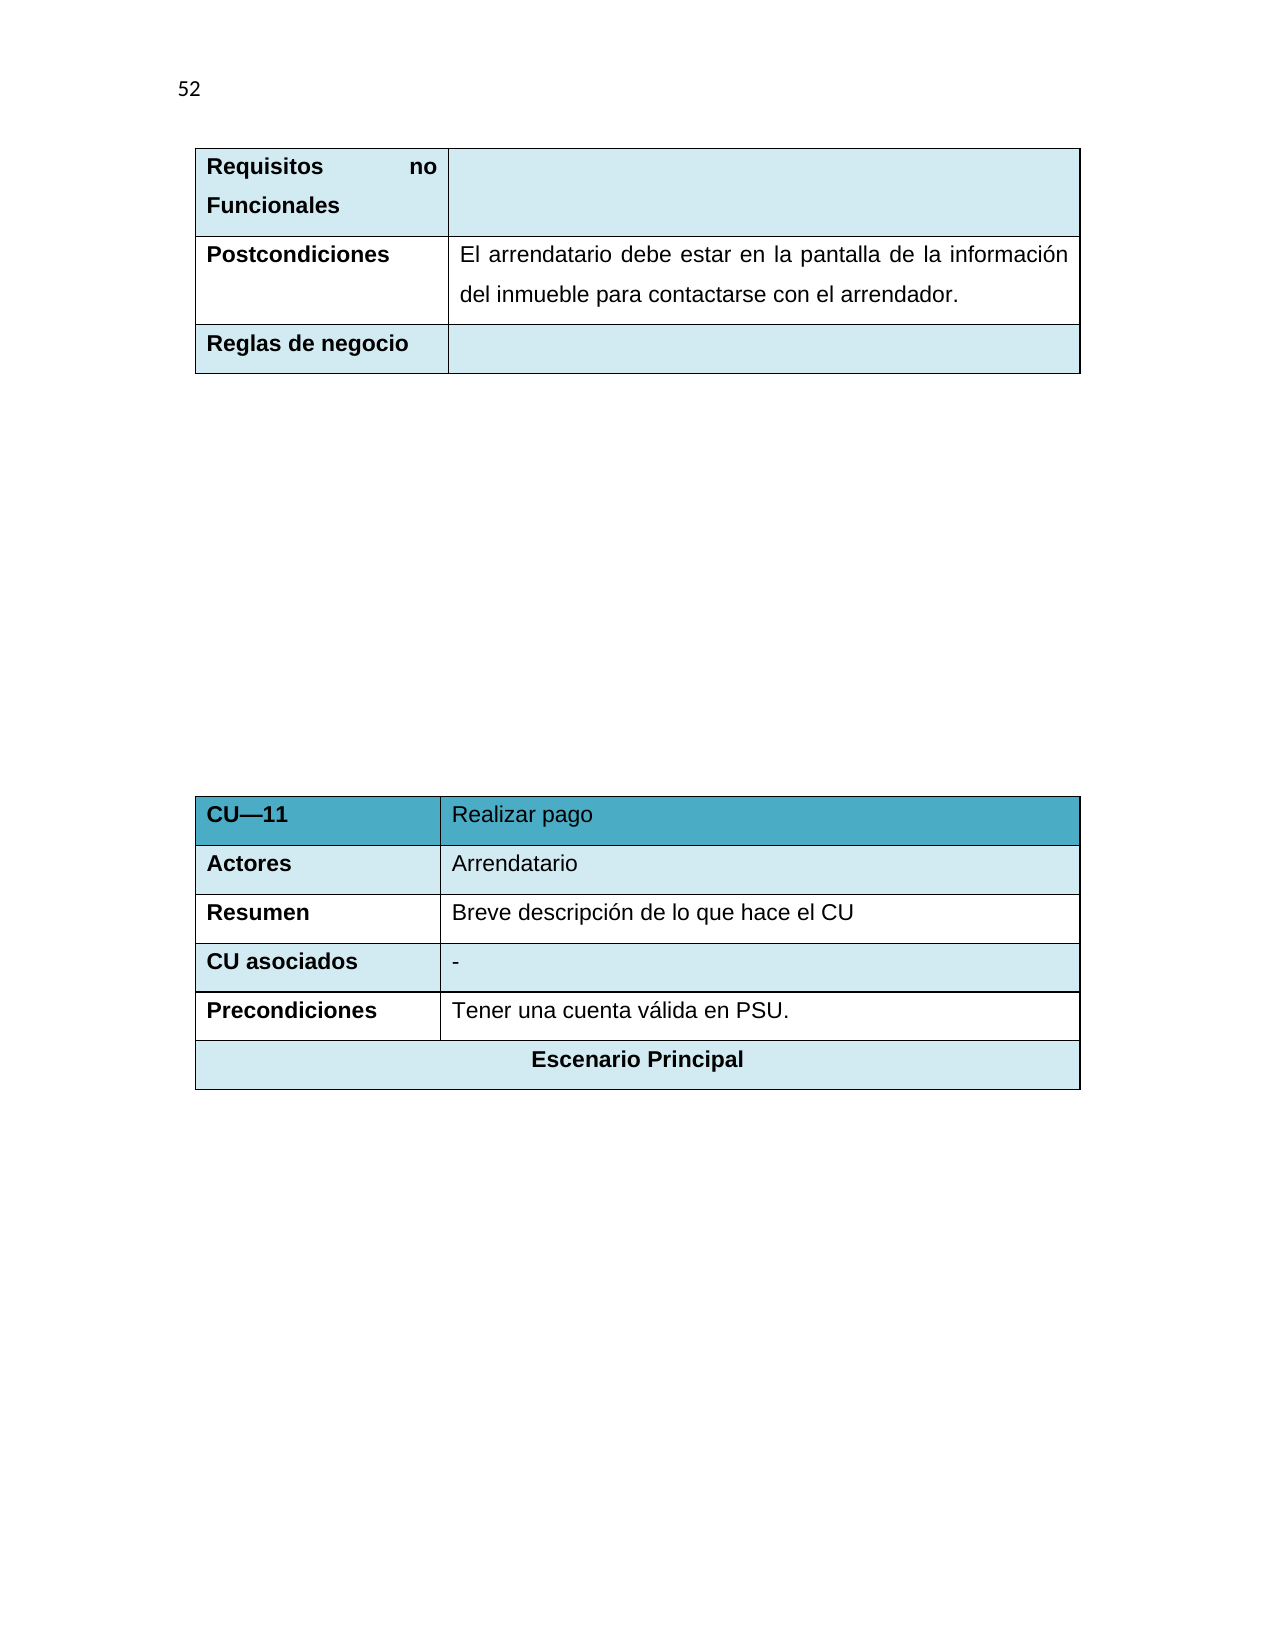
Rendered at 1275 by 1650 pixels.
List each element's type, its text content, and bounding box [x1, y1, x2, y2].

table_cell Postcondiciones [196, 237, 448, 324]
table_cell Actores [196, 846, 440, 894]
table_cell Reglas de negocio [196, 325, 448, 373]
table_cell - [441, 944, 1079, 991]
table_cell Escenario Principal [196, 1041, 1079, 1089]
table_cell Arrendatario [441, 846, 1079, 894]
table_cell Breve descripción de lo que hace el CU [441, 895, 1079, 943]
table_cell CU asociados [196, 944, 440, 991]
table_cell El arrendatario debe estar en la pantalla de la información del inmueble para contactarse con el arrendador. [449, 237, 1079, 324]
table_header Realizar pago [441, 797, 1079, 845]
table_cell Tener una cuenta válida en PSU. [441, 993, 1079, 1040]
table_header CU—11 [196, 797, 440, 845]
table_cell Precondiciones [196, 993, 440, 1040]
table_cell Requisitos no Funcionales [196, 149, 448, 236]
table_cell [449, 325, 1079, 373]
table_cell [449, 149, 1079, 236]
table_cell Resumen [196, 895, 440, 943]
